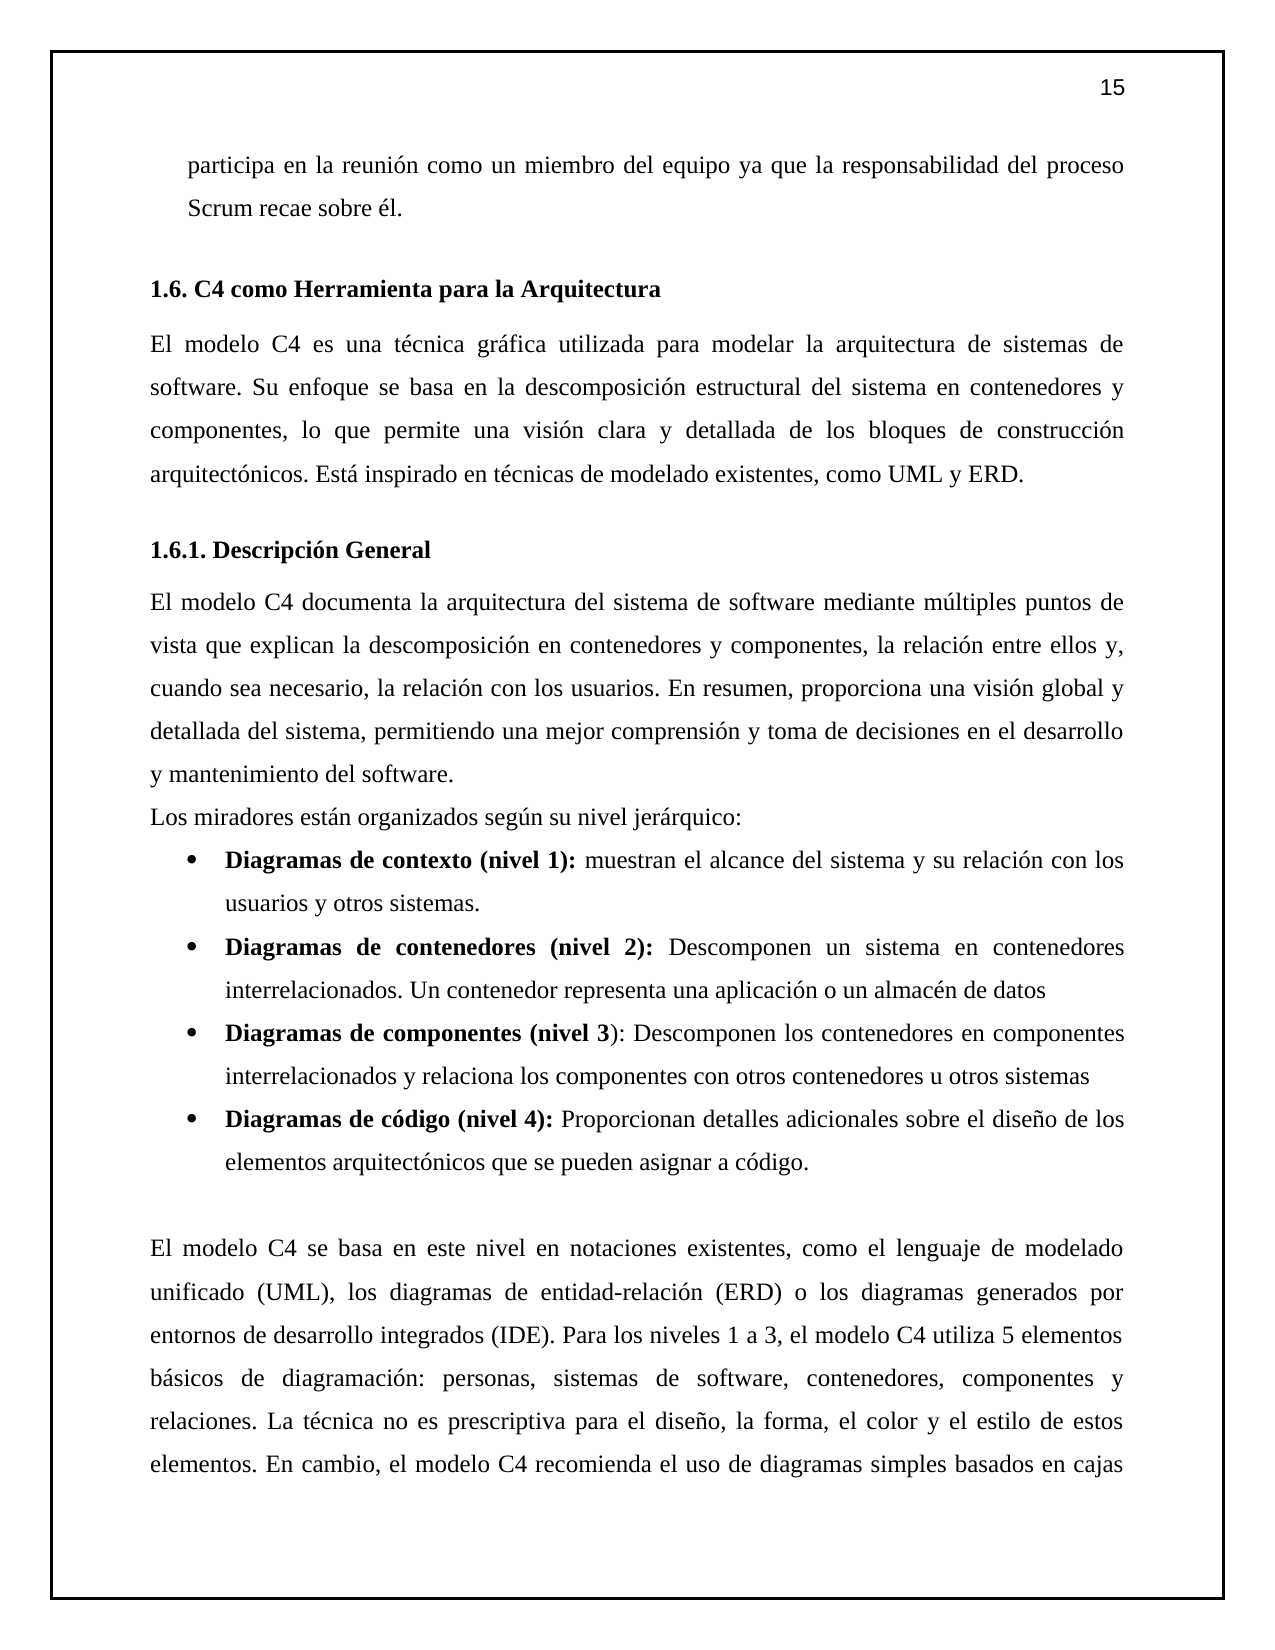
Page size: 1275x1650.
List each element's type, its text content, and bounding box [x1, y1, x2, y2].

subtitle 1.6. C4 como Herramienta para la Arquitectura [150, 274, 1125, 302]
text El modelo C4 es una técnica gráfica utilizada para modelar la arquitectura de sistemas de software. Su enfoque se basa en la descomposición estructural del sistema en contenedores y componentes, lo que permite una visión clara y detallada de los bloques de construcción arquitectónicos. Está inspirado en técnicas de modelado existentes, como UML y ERD. [150, 329, 1125, 487]
list Diagramas de componentes (nivel 3): Descomponen los contenedores en componentes interrelacionados y relaciona los componentes con otros contenedores u otros sistemas [187, 1018, 1125, 1090]
list Diagramas de contenedores (nivel 2): Descomponen un sistema en contenedores interrelacionados. Un contenedor representa una aplicación o un almacén de datos [187, 932, 1125, 1003]
list Diagramas de código (nivel 4): Proporcionan detalles adicionales sobre el diseño de los elementos arquitectónicos que se pueden asignar a código. [187, 1104, 1125, 1176]
text El modelo C4 documenta la arquitectura del sistema de software mediante múltiples puntos de vista que explican la descomposición en contenedores y componentes, la relación entre ellos y, cuando sea necesario, la relación con los usuarios. En resumen, proporciona una visión global y detallada del sistema, permitiendo una mejor comprensión y toma de decisiones en el desarrollo y mantenimiento del software. [150, 587, 1125, 788]
list Diagramas de contexto (nivel 1): muestran el alcance del sistema y su relación con los usuarios y otros sistemas. [187, 845, 1125, 917]
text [187, 150, 1125, 222]
text Los miradores están organizados según su nivel jerárquico: [150, 802, 1125, 831]
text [150, 1233, 1125, 1478]
subtitle 1.6.1. Descripción General [150, 535, 1125, 564]
